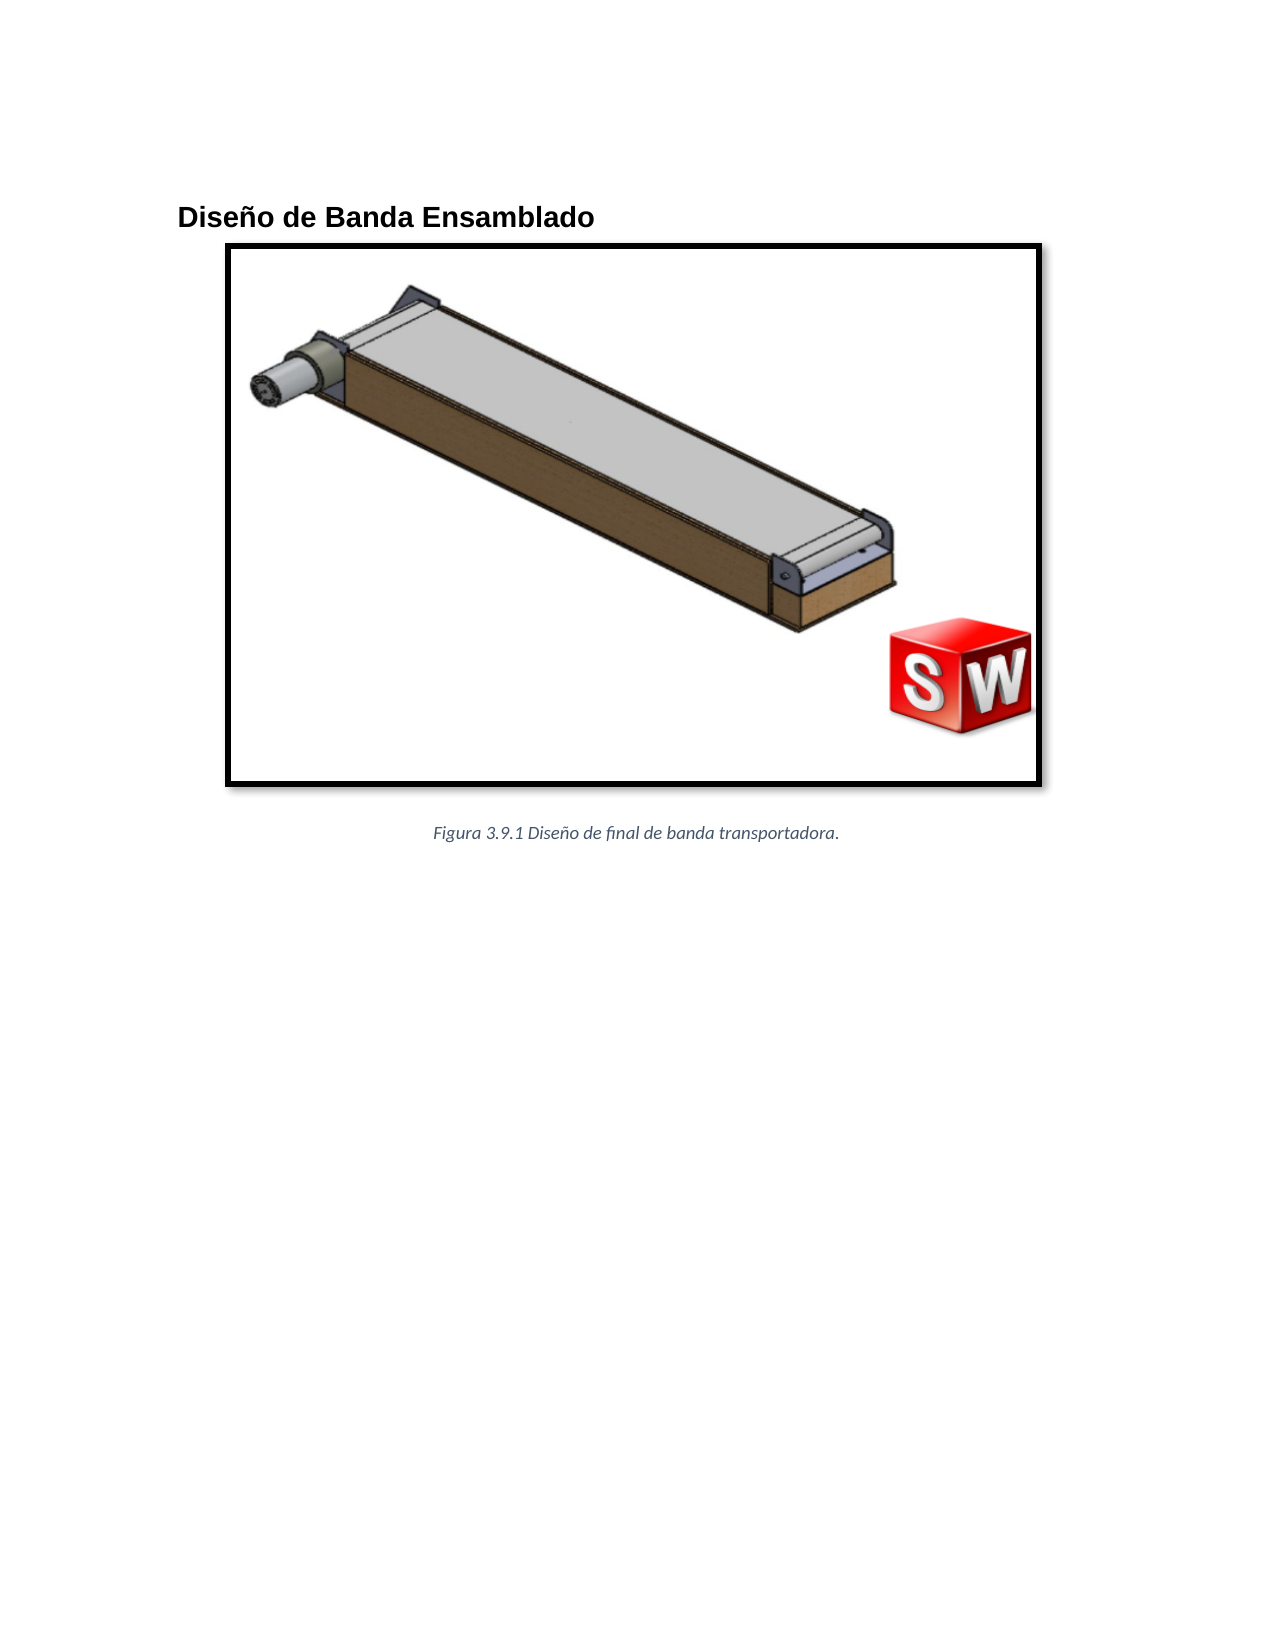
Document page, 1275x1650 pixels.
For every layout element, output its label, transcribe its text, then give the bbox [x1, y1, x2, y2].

subtitle Diseño de Banda Ensamblado [177, 200, 1098, 234]
picture [231, 249, 1036, 781]
text Figura 3.9.1 Diseño de final de banda transportadora. [177, 821, 1098, 844]
